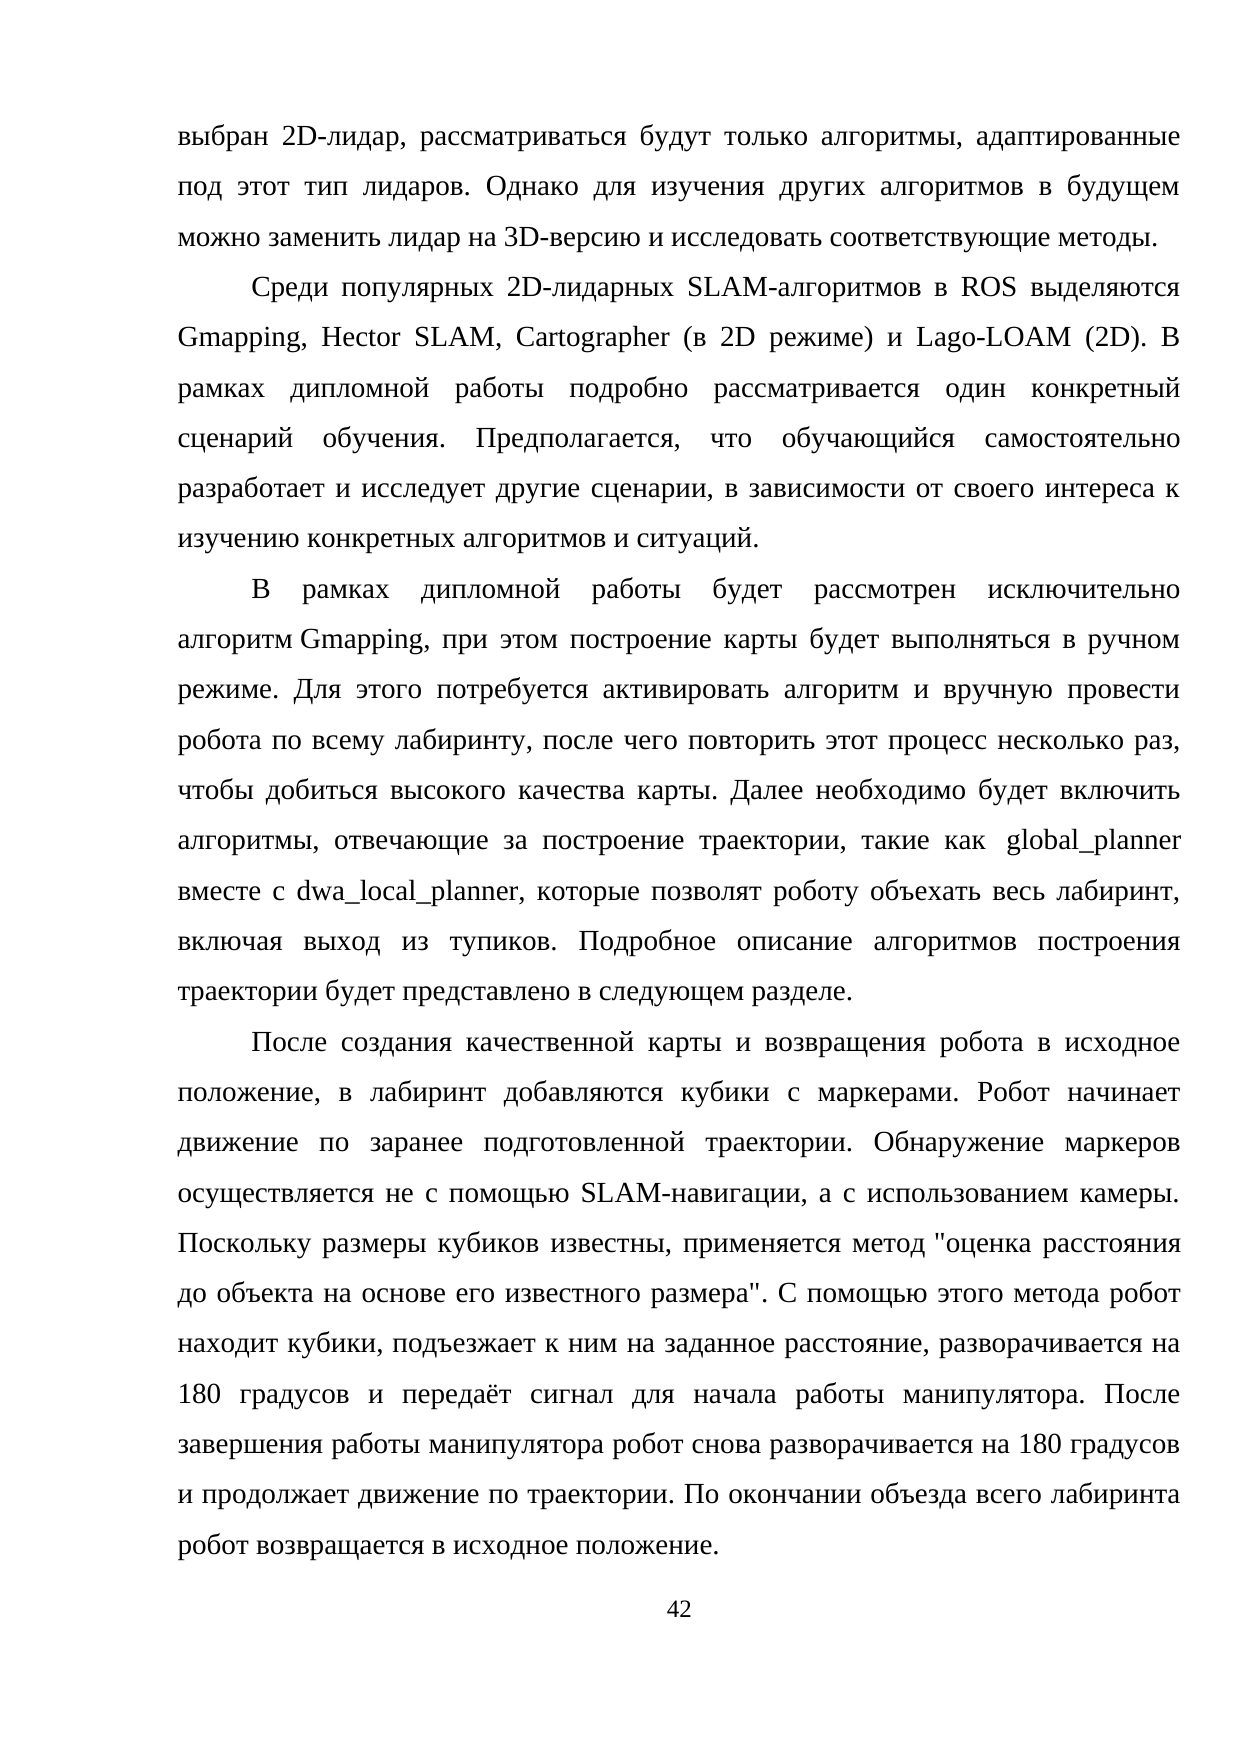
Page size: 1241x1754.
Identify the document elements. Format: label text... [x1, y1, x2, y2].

text В рамках дипломной работы будет рассмотрен исключительно алгоритм Gmapping, при этом построение карты будет выполняться в ручном режиме. Для этого потребуется активировать алгоритм и вручную провести робота по всему лабиринту, после чего повторить этот процесс несколько раз, чтобы добиться высокого качества карты. Далее необходимо будет включить алгоритмы, отвечающие за построение траектории, такие как global_planner вместе с dwa_local_planner, которые позволят роботу объехать весь лабиринт, включая выход из тупиков. Подробное описание алгоритмов построения траектории будет представлено в следующем разделе. [177, 571, 1181, 1007]
text После создания качественной карты и возвращения робота в исходное положение, в лабиринт добавляются кубики с маркерами. Робот начинает движение по заранее подготовленной траектории. Обнаружение маркеров осуществляется не с помощью SLAM-навигации, а с использованием камеры. Поскольку размеры кубиков известны, применяется метод "оценка расстояния до объекта на основе его известного размера". С помощью этого метода робот находит кубики, подъезжает к ним на заданное расстояние, разворачивается на 180 градусов и передаёт сигнал для начала работы манипулятора. После завершения работы манипулятора робот снова разворачивается на 180 градусов и продолжает движение по траектории. По окончании объезда всего лабиринта робот возвращается в исходное положение. [177, 1024, 1181, 1560]
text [177, 118, 1181, 252]
text Среди популярных 2D-лидарных SLAM-алгоритмов в ROS выделяются Gmapping, Hector SLAM, Cartographer (в 2D режиме) и Lago-LOAM (2D). В рамках дипломной работы подробно рассматривается один конкретный сценарий обучения. Предполагается, что обучающийся самостоятельно разработает и исследует другие сценарии, в зависимости от своего интереса к изучению конкретных алгоритмов и ситуаций. [177, 269, 1181, 554]
